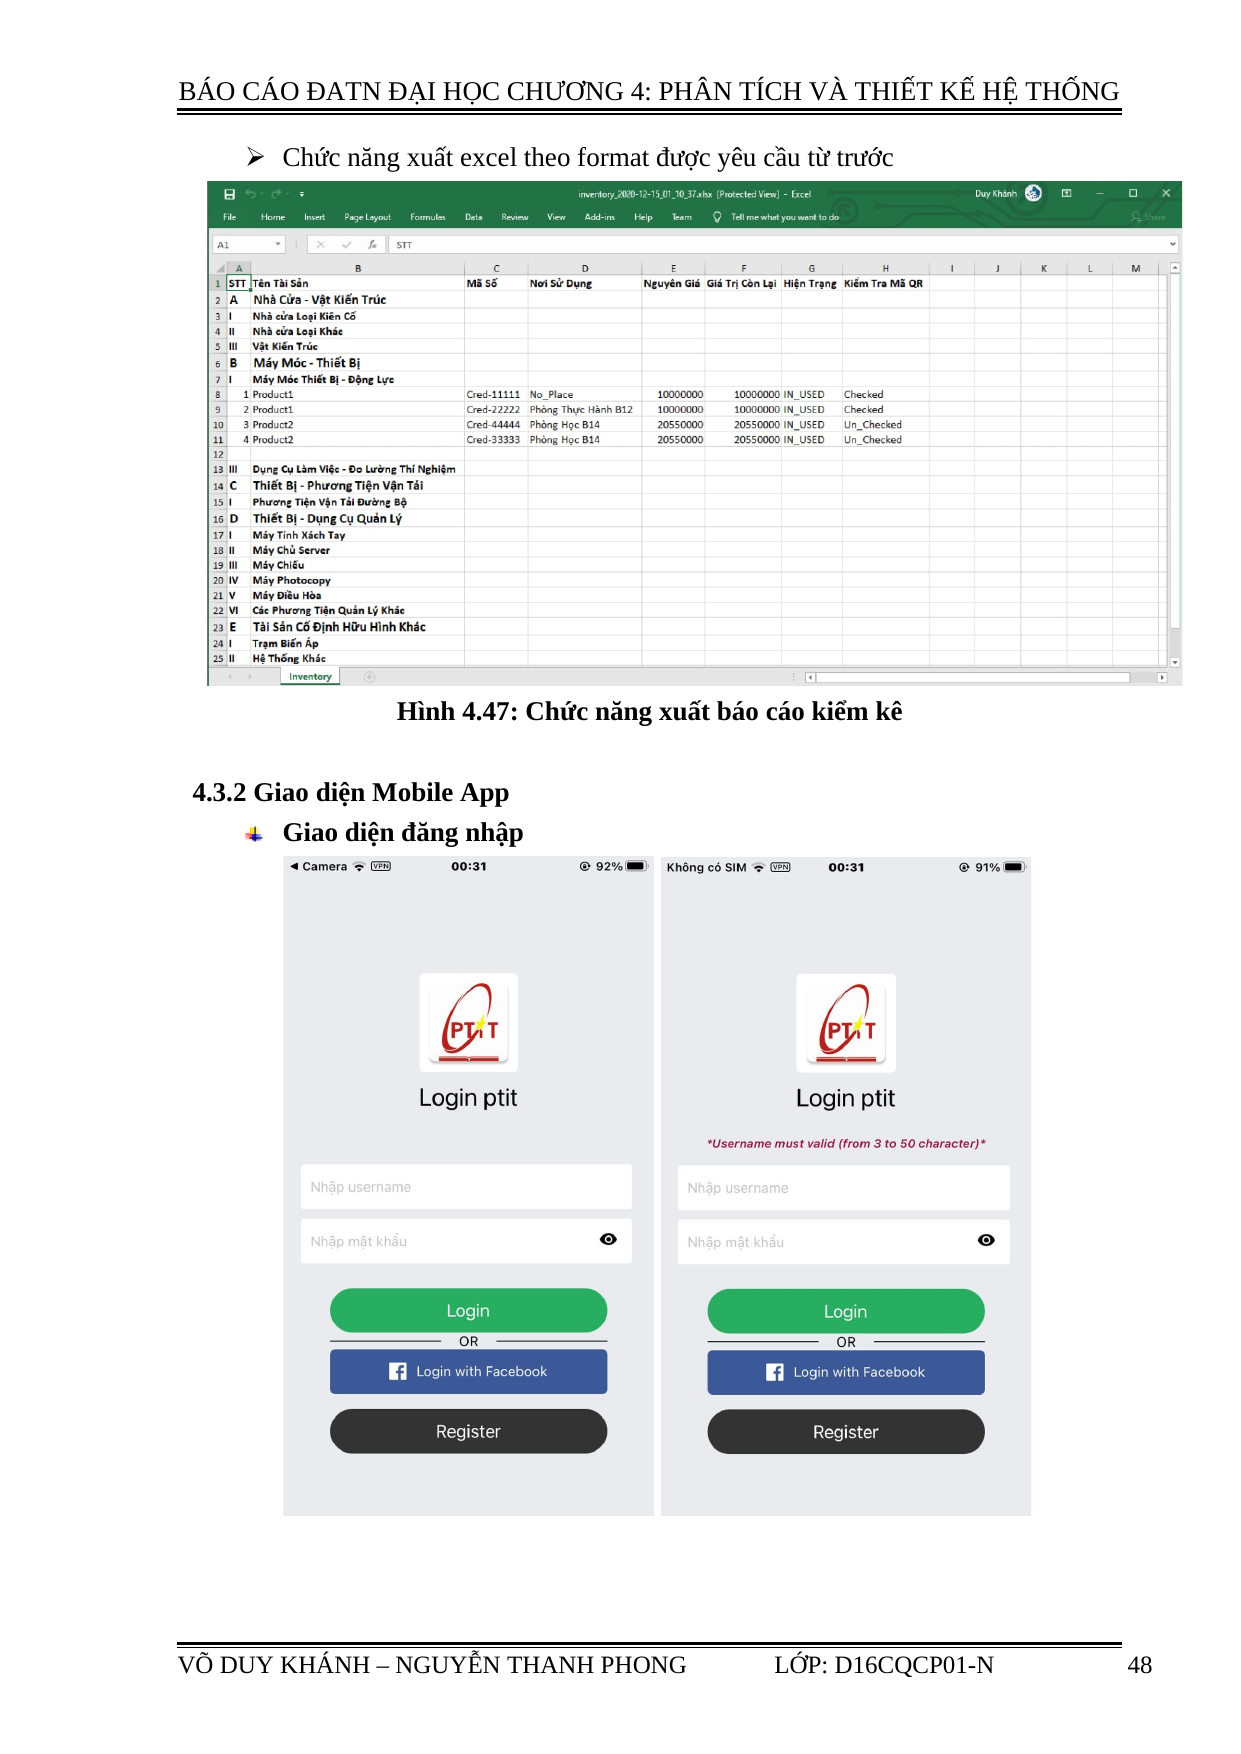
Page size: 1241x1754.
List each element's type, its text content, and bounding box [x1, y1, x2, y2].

picture [660, 857, 1032, 1516]
text 4.3.2 Giao diện Mobile App [192, 776, 1122, 807]
picture [245, 825, 263, 842]
picture [283, 856, 654, 1516]
list Chức năng xuất excel theo format được yêu cầu từ trước [245, 141, 1122, 172]
picture [207, 181, 1183, 686]
list Giao diện đăng nhập [245, 816, 1122, 847]
text Hình 4.47: Chức năng xuất báo cáo kiểm kê [177, 695, 1122, 726]
